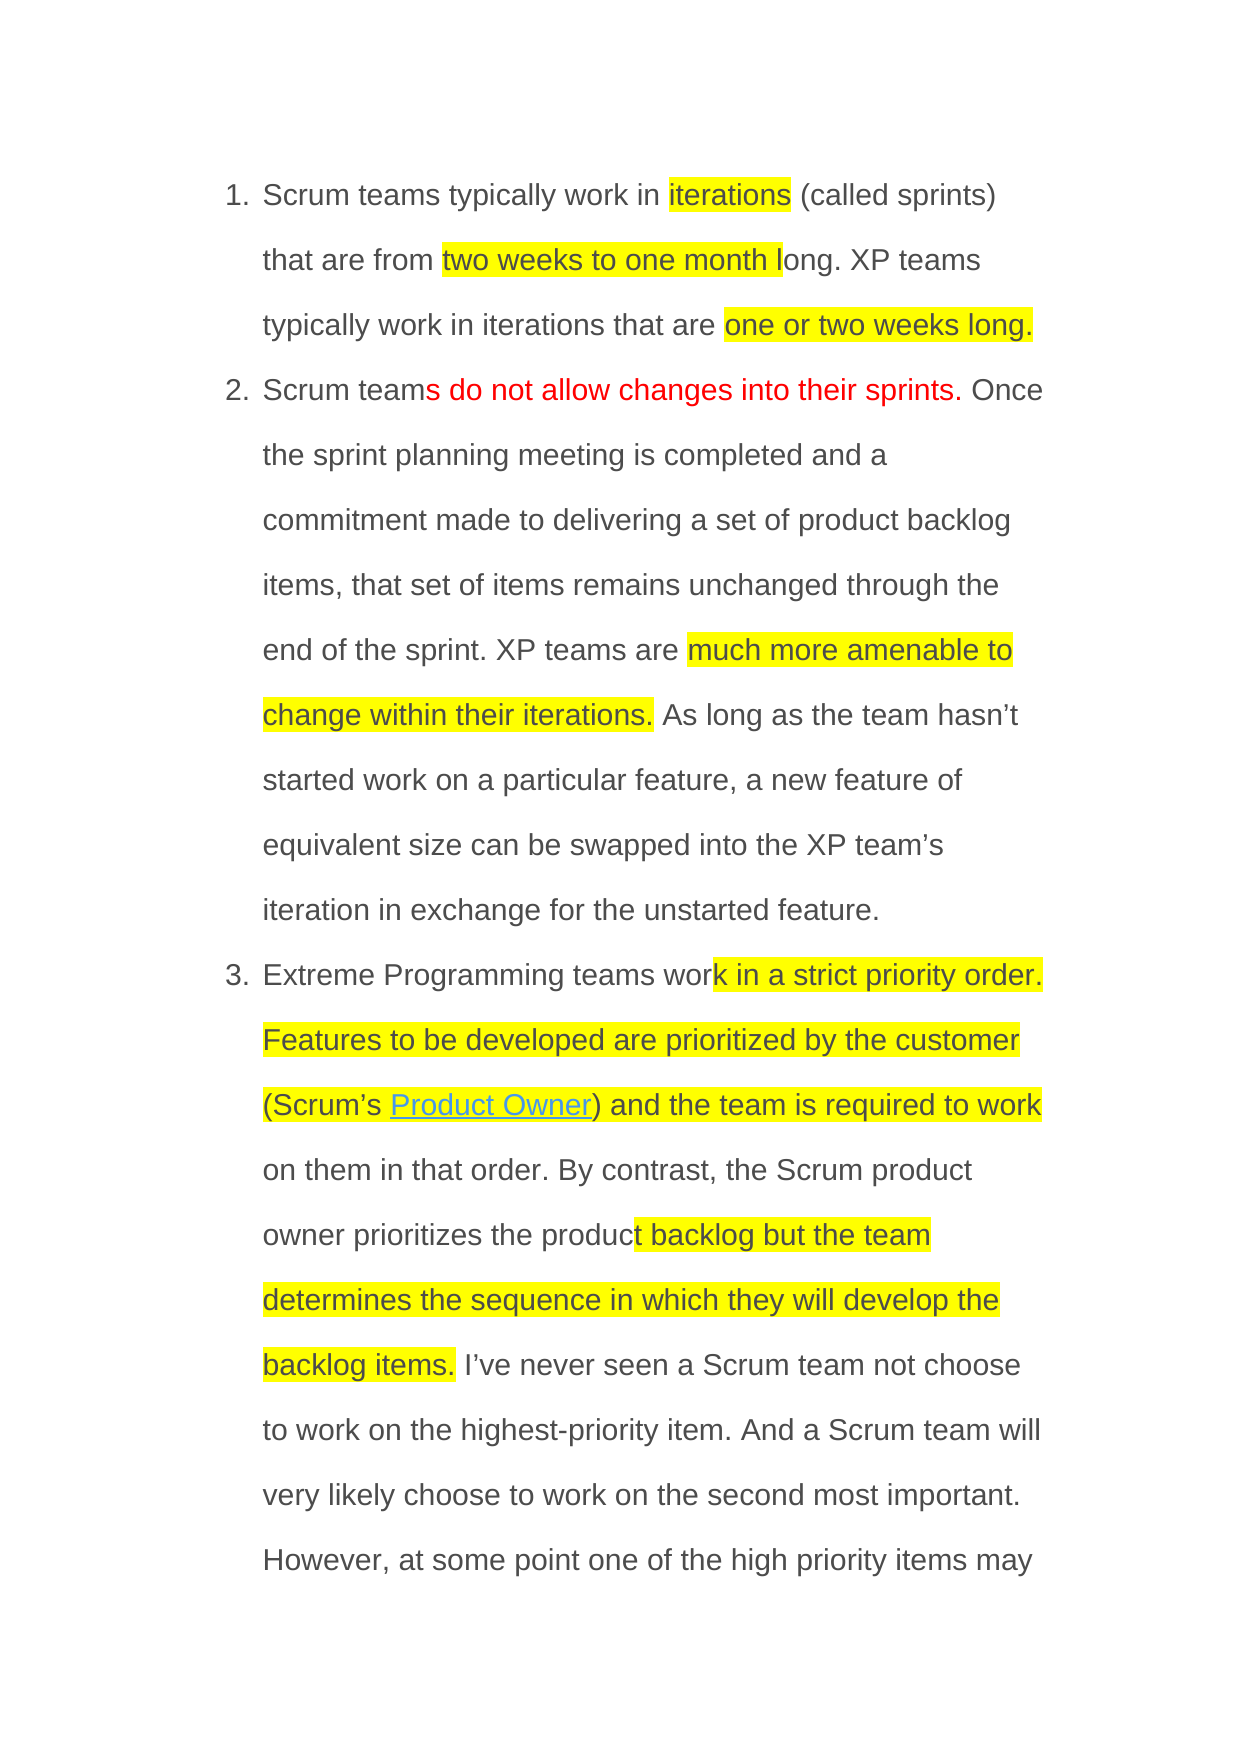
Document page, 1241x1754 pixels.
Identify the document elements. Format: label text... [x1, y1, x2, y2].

list Scrum teams do not allow changes into their sprints. Once the sprint planning meeting is completed and a commitment made to delivering a set of product backlog items, that set of items remains unchanged through the end of the sprint. XP teams are much more amenable to change within their iterations. As long as the team hasn’t started work on a particular feature, a new feature of equivalent size can be swapped into the XP team’s iteration in exchange for the unstarted feature. [225, 357, 1053, 942]
list Scrum teams typically work in iterations (called sprints) that are from two weeks to one month long. XP teams typically work in iterations that are one or two weeks long. [225, 162, 1053, 357]
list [225, 942, 1053, 1592]
